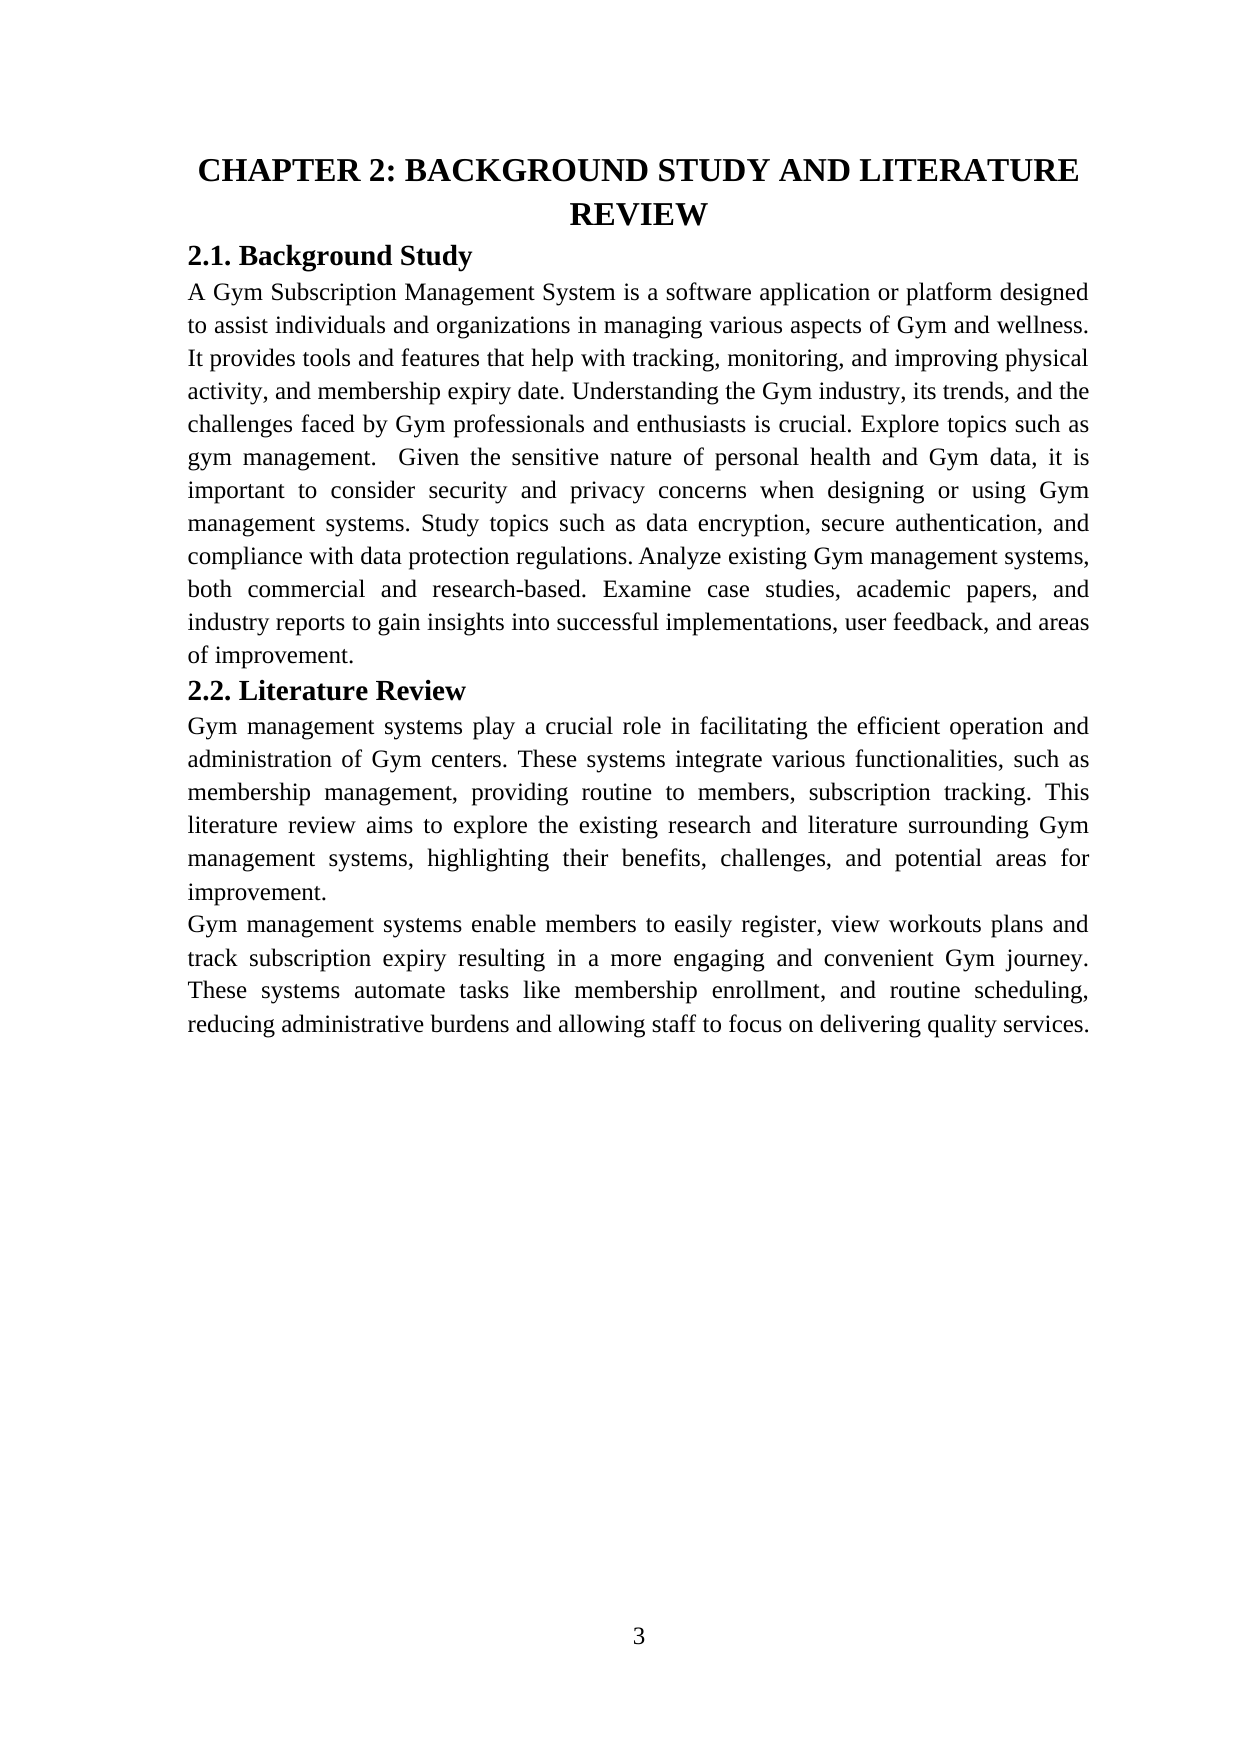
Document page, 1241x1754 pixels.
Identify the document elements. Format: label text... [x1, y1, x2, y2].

text Gym management systems play a crucial role in facilitating the efficient operation and administration of Gym centers. These systems integrate various functionalities, such as membership management, providing routine to members, subscription tracking. This literature review aims to explore the existing research and literature surrounding Gym management systems, highlighting their benefits, challenges, and potential areas for improvement. [187, 711, 1090, 905]
subtitle 2.1. Background Study [187, 238, 1090, 272]
subtitle 2.2. Literature Review [187, 673, 1090, 706]
text Gym management systems enable members to easily register, view workouts plans and track subscription expiry resulting in a more engaging and convenient Gym journey. These systems automate tasks like membership enrollment, and routine scheduling, reducing administrative burdens and allowing staff to focus on delivering quality services. [187, 909, 1090, 1037]
text A Gym Subscription Management System is a software application or platform designed to assist individuals and organizations in managing various aspects of Gym and wellness. It provides tools and features that help with tracking, monitoring, and improving physical activity, and membership expiry date. Understanding the Gym industry, its trends, and the challenges faced by Gym professionals and enthusiasts is crucial. Explore topics such as gym management. Given the sensitive nature of personal health and Gym data, it is important to consider security and privacy concerns when designing or using Gym management systems. Study topics such as data encryption, secure authentication, and compliance with data protection regulations. Analyze existing Gym management systems, both commercial and research-based. Examine case studies, academic papers, and industry reports to gain insights into successful implementations, user feedback, and areas of improvement. [187, 277, 1090, 669]
subtitle CHAPTER 2: BACKGROUND STUDY AND LITERATURE REVIEW [187, 150, 1090, 232]
